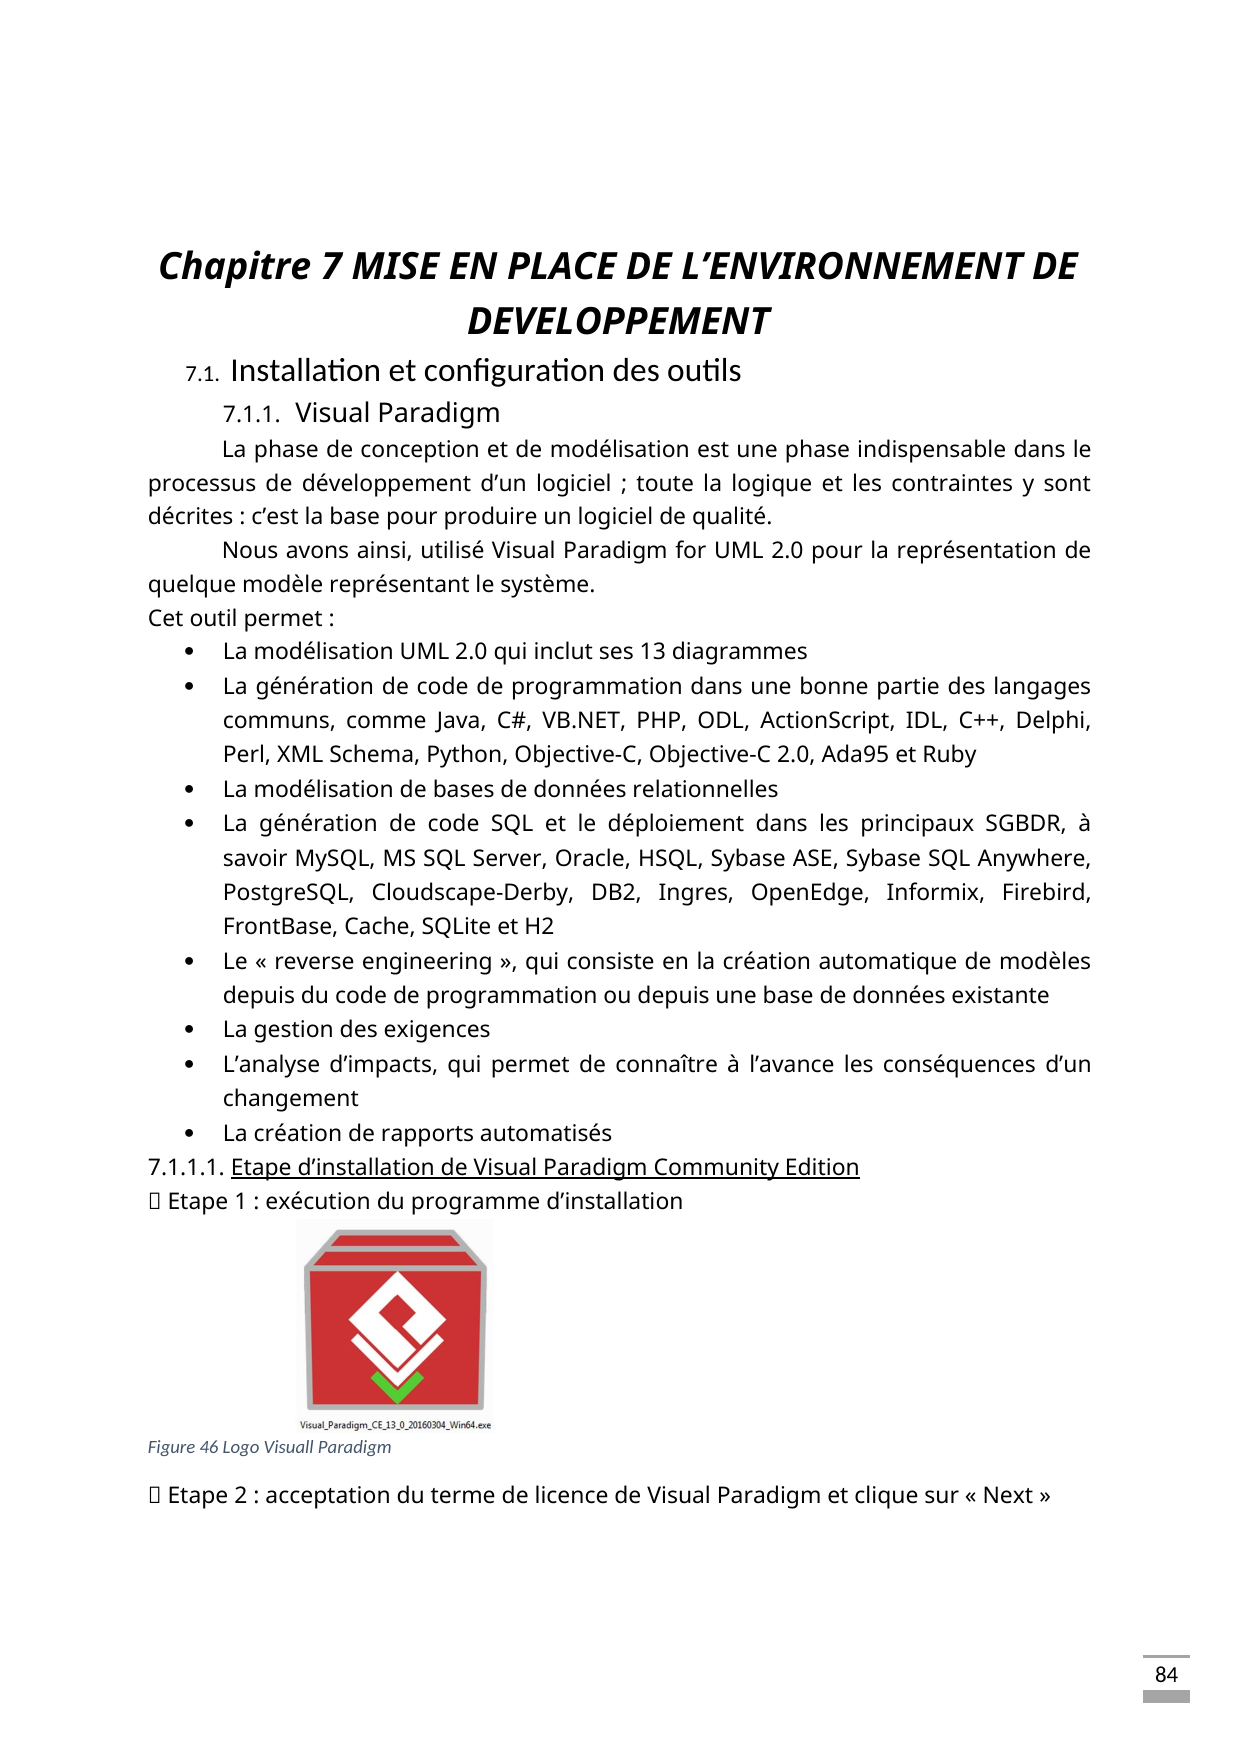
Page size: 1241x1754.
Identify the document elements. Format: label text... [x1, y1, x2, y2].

text Cet outil permet : [148, 602, 1093, 633]
list La génération de code de programmation dans une bonne partie des langages communs, comme Java, C#, VB.NET, PHP, ODL, ActionScript, IDL, C++, Delphi, Perl, XML Schema, Python, Objective-C, Objective-C 2.0, Ada95 et Ruby [185, 670, 1093, 770]
list Le « reverse engineering », qui consiste en la création automatique de modèles depuis du code de programmation ou depuis une base de données existante [185, 945, 1093, 1010]
list La modélisation UML 2.0 qui inclut ses 13 diagrammes [185, 635, 1093, 667]
list Installation et configuration des outils [185, 349, 1093, 390]
text La phase de conception et de modélisation est une phase indispensable dans le processus de développement d’un logiciel ; toute la logique et les contraintes y sont décrites : c’est la base pour produire un logiciel de qualité. [148, 433, 1093, 532]
picture [295, 1218, 495, 1433]
list Visual Paradigm [223, 393, 1093, 430]
list La modélisation de bases de données relationnelles [185, 773, 1093, 804]
list MISE EN PLACE DE L’ENVIRONNEMENT DE DEVELOPPEMENT [148, 239, 1093, 345]
text  Etape 1 : exécution du programme d’installation [148, 1185, 1093, 1216]
text 7.1.1.1. Etape d’installation de Visual Paradigm Community Edition [148, 1151, 1093, 1182]
text  Etape 2 : acceptation du terme de licence de Visual Paradigm et clique sur « Next » [148, 1479, 1093, 1510]
list La génération de code SQL et le déploiement dans les principaux SGBDR, à savoir MySQL, MS SQL Server, Oracle, HSQL, Sybase ASE, Sybase SQL Anywhere, PostgreSQL, Cloudscape-Derby, DB2, Ingres, OpenEdge, Informix, Firebird, FrontBase, Cache, SQLite et H2 [185, 807, 1093, 942]
list L’analyse d’impacts, qui permet de connaître à l’avance les conséquences d’un changement [185, 1048, 1093, 1113]
list La création de rapports automatisés [185, 1117, 1093, 1148]
text Nous avons ainsi, utilisé Visual Paradigm for UML 2.0 pour la représentation de quelque modèle représentant le système. [148, 534, 1093, 599]
list La gestion des exigences [185, 1013, 1093, 1045]
